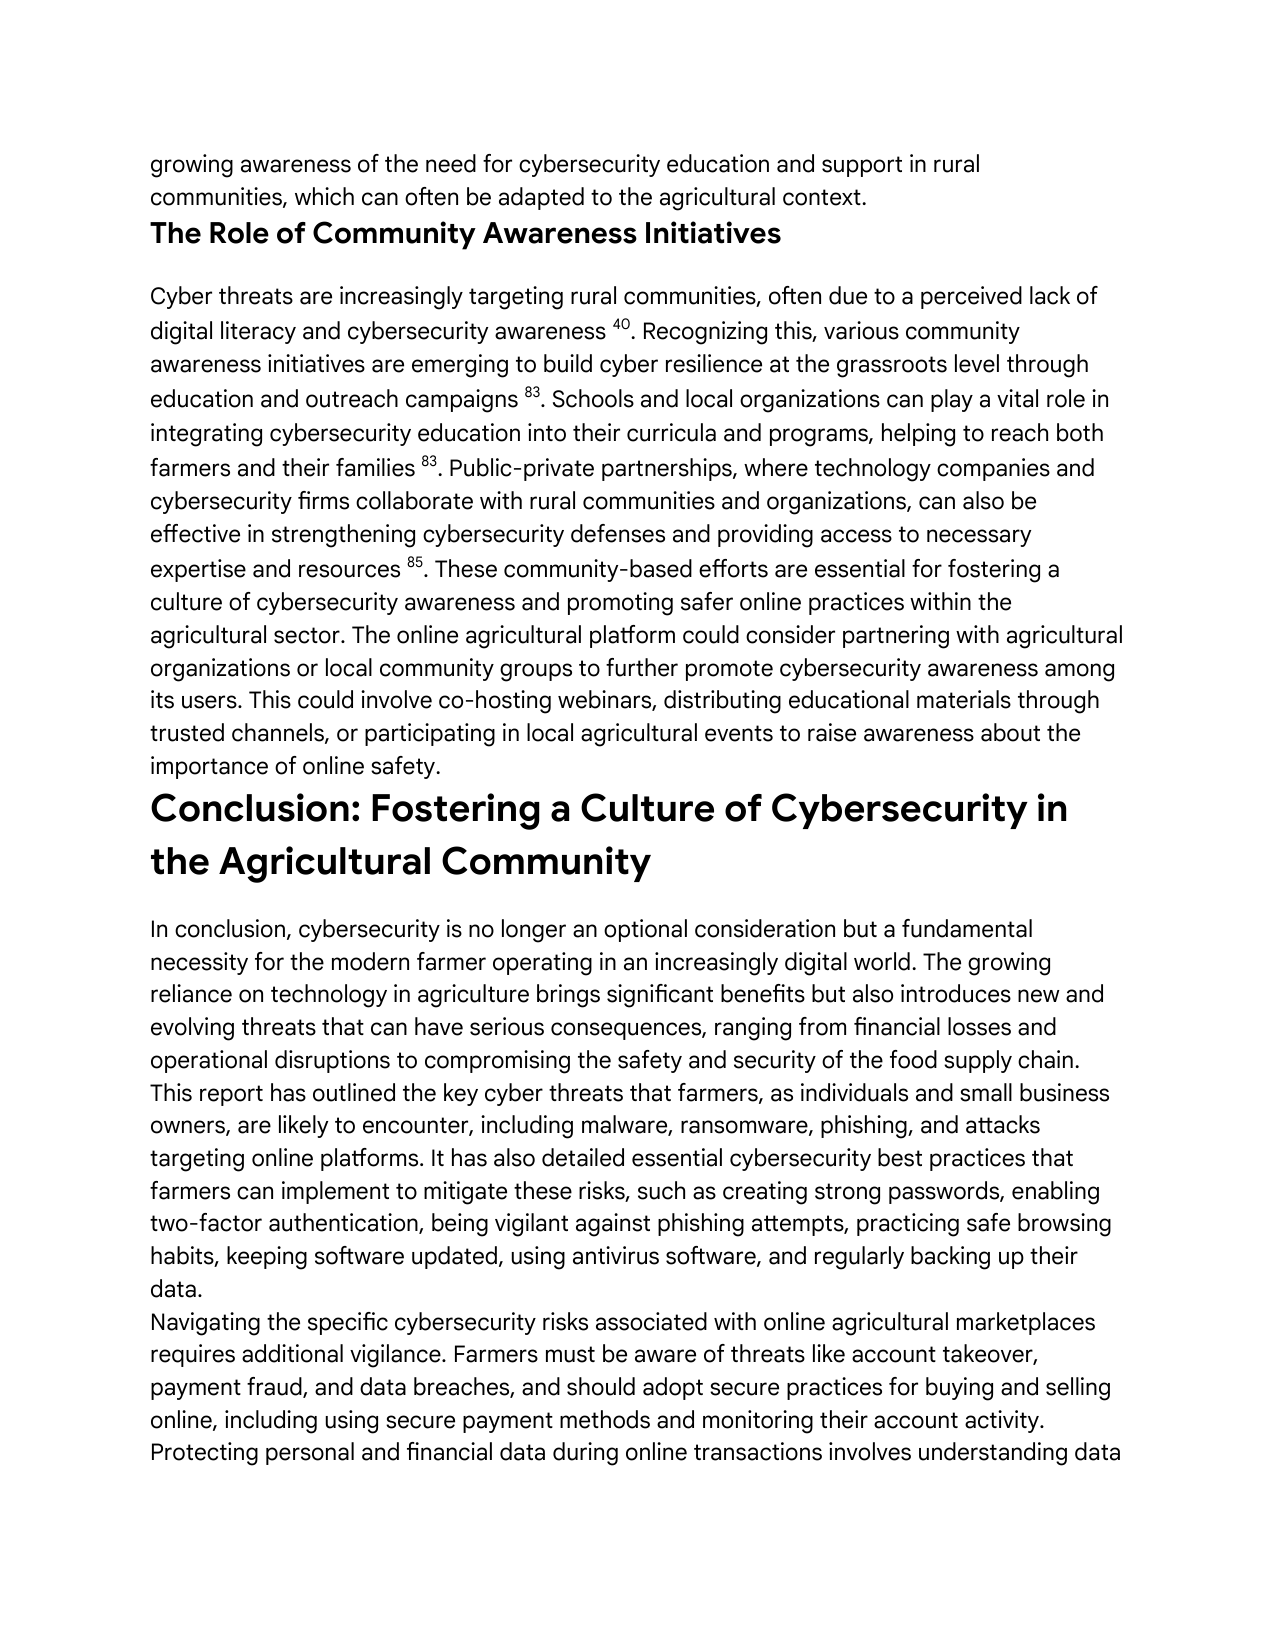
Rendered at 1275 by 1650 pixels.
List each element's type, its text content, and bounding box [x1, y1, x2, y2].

subtitle The Role of Community Awareness Initiatives [150, 215, 1125, 252]
text Cyber threats are increasingly targeting rural communities, often due to a perceived lack of digital literacy and cybersecurity awareness 40. Recognizing this, various community awareness initiatives are emerging to build cyber resilience at the grassroots level through education and outreach campaigns 83. Schools and local organizations can play a vital role in integrating cybersecurity education into their curricula and programs, helping to reach both farmers and their families 83. Public-private partnerships, where technology companies and cybersecurity firms collaborate with rural communities and organizations, can also be effective in strengthening cybersecurity defenses and providing access to necessary expertise and resources 85. These community-based efforts are essential for fostering a culture of cybersecurity awareness and promoting safer online practices within the agricultural sector. The online agricultural platform could consider partnering with agricultural organizations or local community groups to further promote cybersecurity awareness among its users. This could involve co-hosting webinars, distributing educational materials through trusted channels, or participating in local agricultural events to raise awareness about the importance of online safety. [150, 282, 1125, 781]
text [150, 150, 1125, 211]
text This report has outlined the key cyber threats that farmers, as individuals and small business owners, are likely to encounter, including malware, ransomware, phishing, and attacks targeting online platforms. It has also detailed essential cybersecurity best practices that farmers can implement to mitigate these risks, such as creating strong passwords, enabling two-factor authentication, being vigilant against phishing attempts, practicing safe browsing habits, keeping software updated, using antivirus software, and regularly backing up their data. [150, 1079, 1125, 1304]
subtitle Conclusion: Fostering a Culture of Cybersecurity in the Agricultural Community [150, 785, 1125, 885]
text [150, 1308, 1125, 1467]
text In conclusion, cybersecurity is no longer an optional consideration but a fundamental necessity for the modern farmer operating in an increasingly digital world. The growing reliance on technology in agriculture brings significant benefits but also introduces new and evolving threats that can have serious consequences, ranging from financial losses and operational disruptions to compromising the safety and security of the food supply chain. [150, 915, 1125, 1075]
